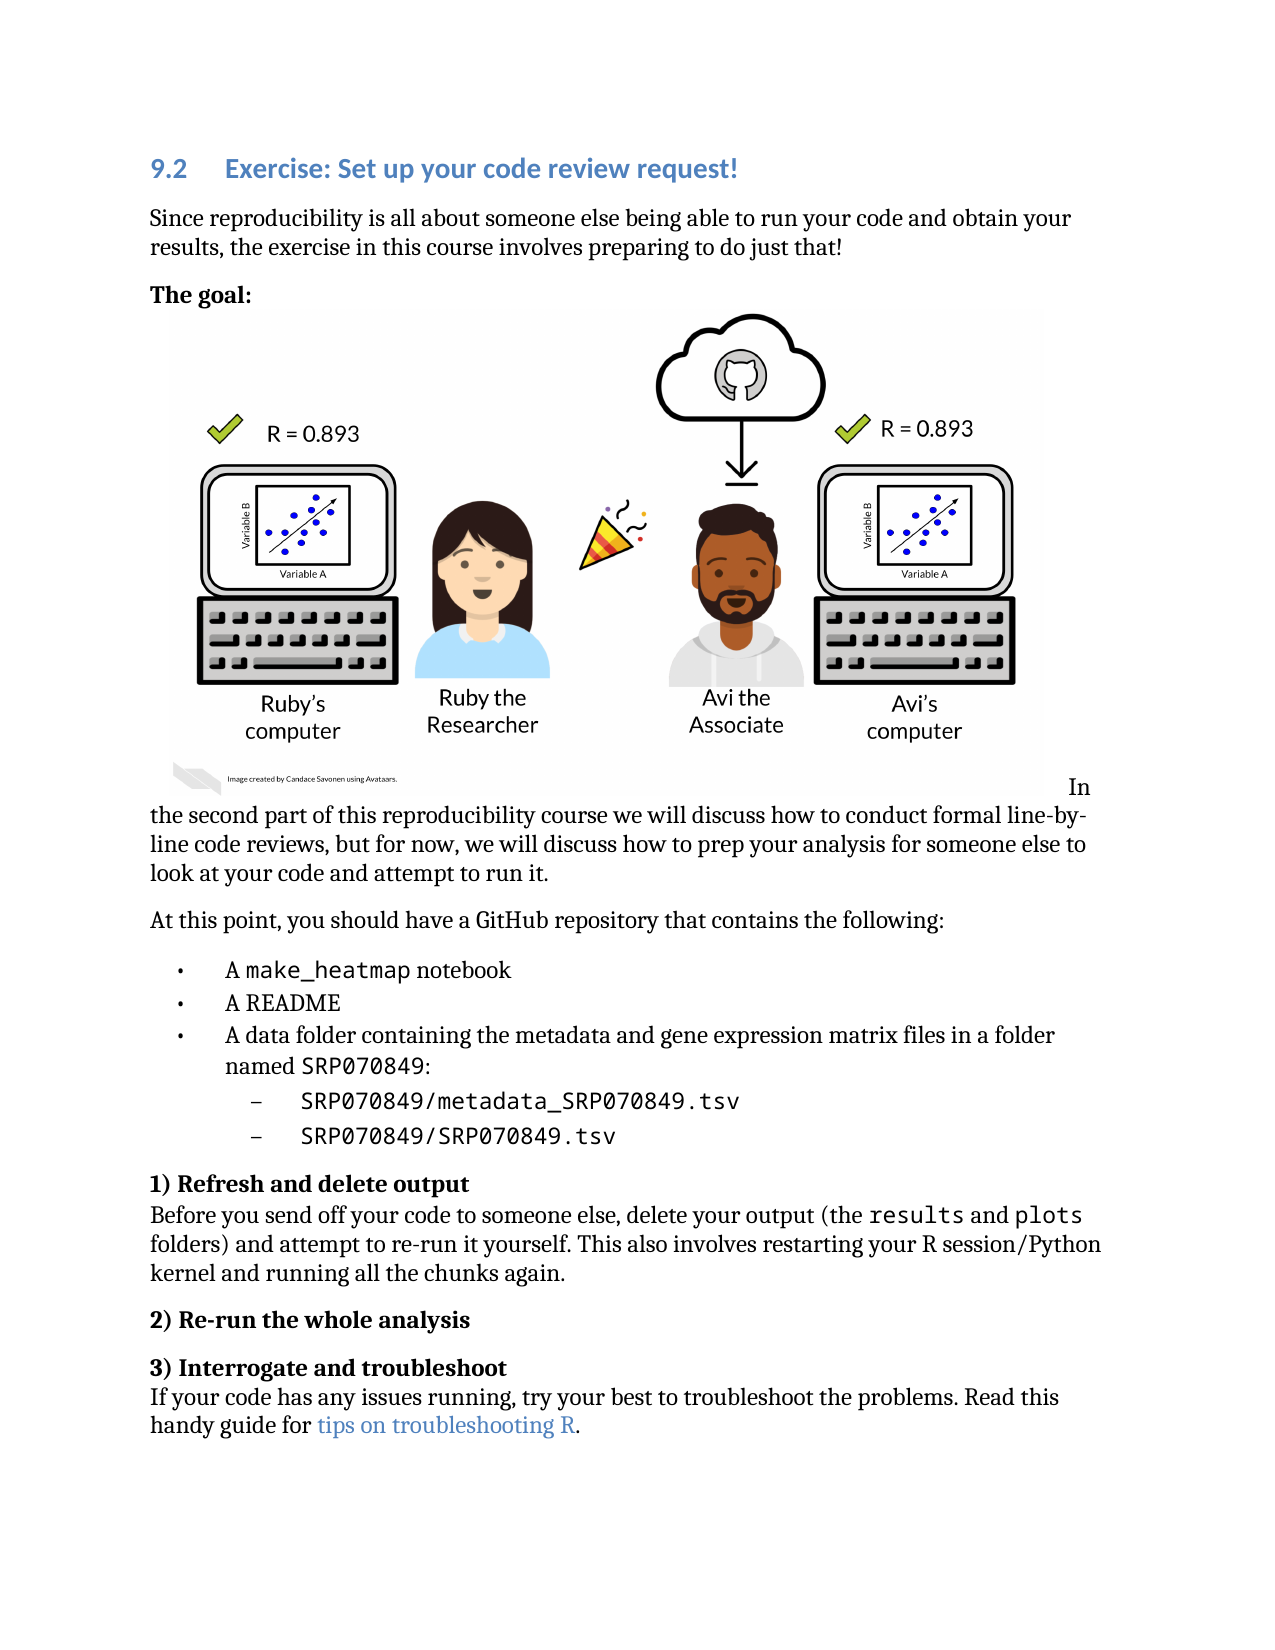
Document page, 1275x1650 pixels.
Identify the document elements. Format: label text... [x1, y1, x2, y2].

list A README [175, 989, 1125, 1018]
text 2) Re-run the whole analysis [150, 1306, 1125, 1335]
text At this point, you should have a GitHub repository that contains the following: [150, 906, 1125, 935]
list A make_heatmap notebook [175, 954, 1125, 985]
text Since reproducibility is all about someone else being able to run your code and obtain your results, the exercise in this course involves preparing to do just that! [150, 204, 1125, 262]
subtitle 9.2 Exercise: Set up your code review request! [150, 150, 1125, 186]
list SRP070849/SRP070849.tsv [250, 1120, 1125, 1151]
picture [168, 309, 1044, 796]
list SRP070849/metadata_SRP070849.tsv [250, 1085, 1125, 1116]
text 1) Refresh and delete output Before you send off your code to someone else, delete your output (the results and plots folders) and attempt to re-run it yourself. This also involves restarting your R session/Python kernel and running all the chunks again. [150, 1170, 1125, 1288]
text 3) Interrogate and troubleshoot If your code has any issues running, try your best to troubleshoot the problems. Read this handy guide for tips on troubleshooting R. [150, 1354, 1125, 1440]
list A data folder containing the metadata and gene expression matrix files in a folder named SRP070849: [175, 1021, 1125, 1081]
